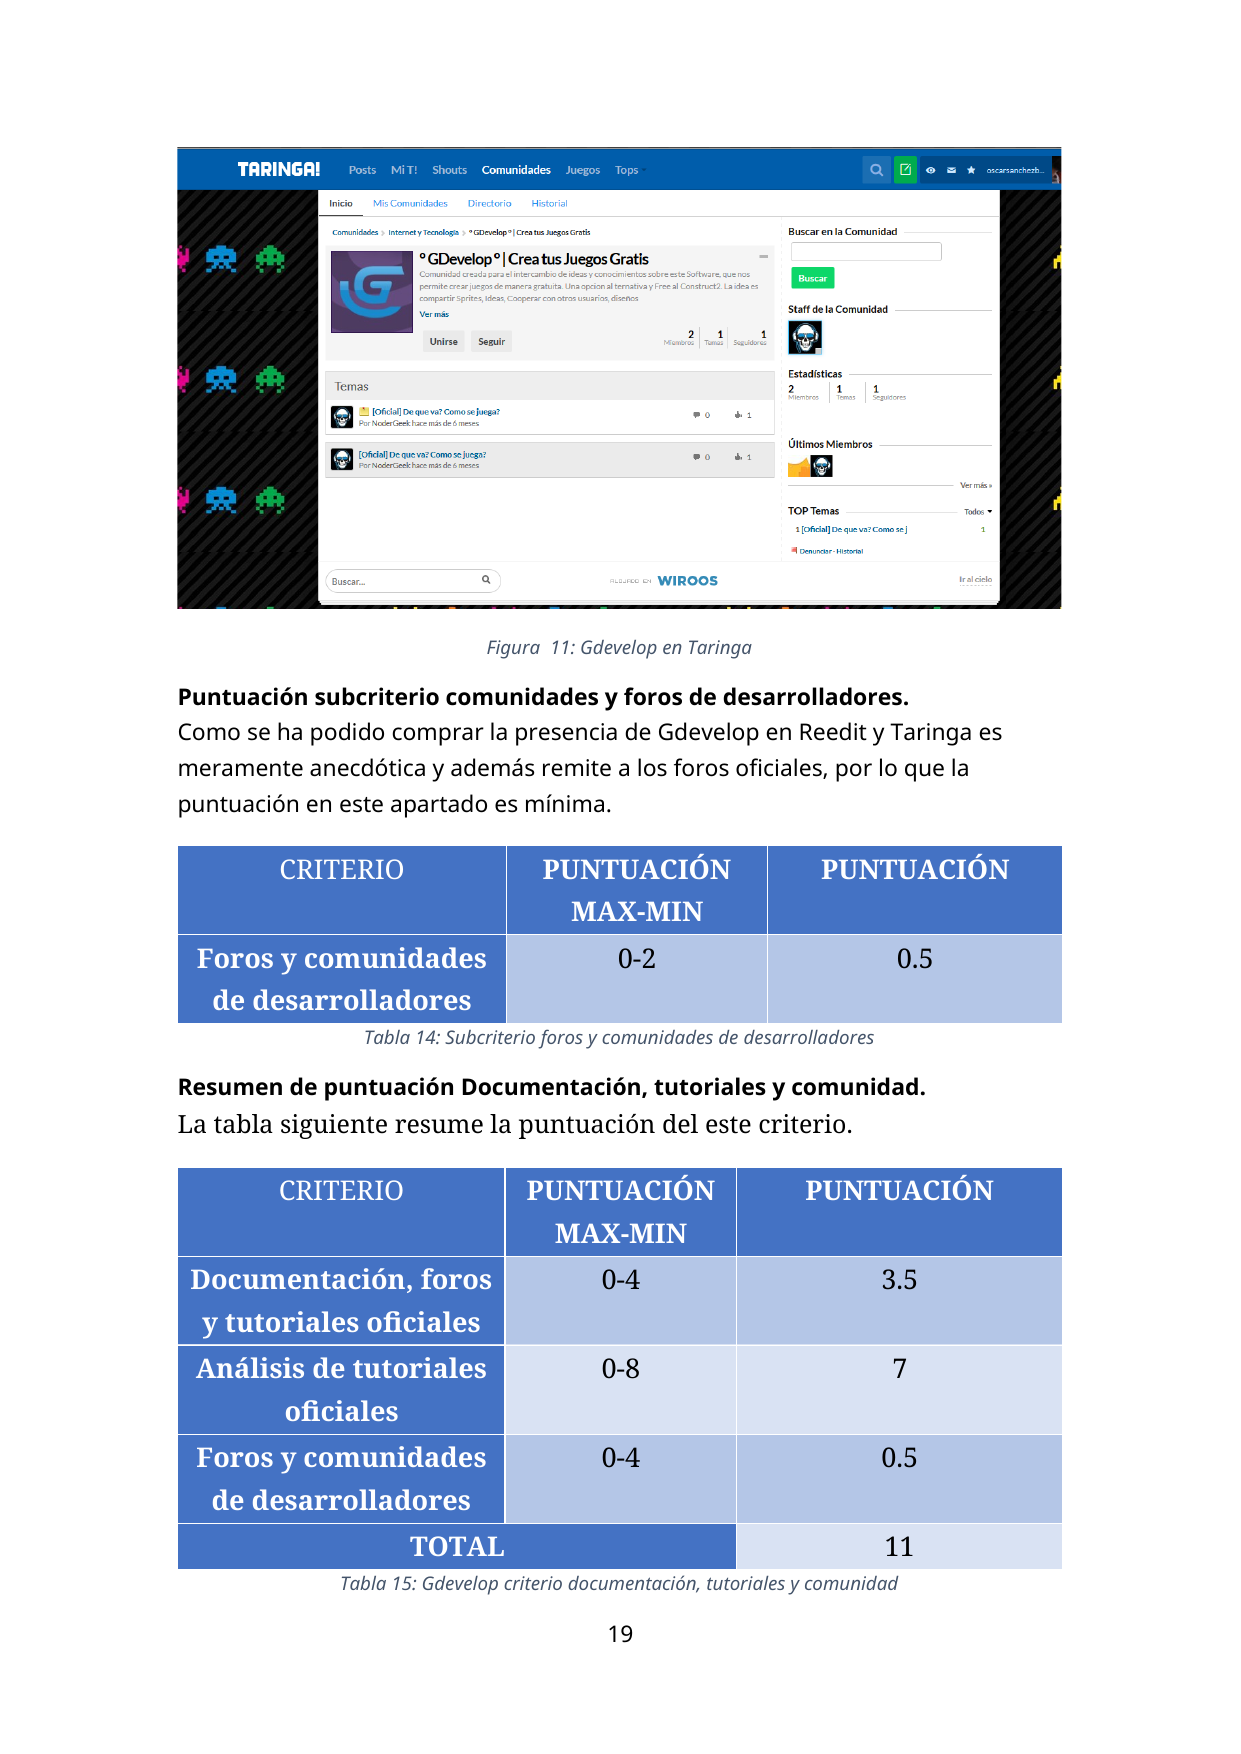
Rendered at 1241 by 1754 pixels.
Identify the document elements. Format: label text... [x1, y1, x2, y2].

text Tabla 14: Subcriterio foros y comunidades de desarrolladores [177, 1024, 1063, 1050]
table_cell Foros y comunidades de desarrolladores [178, 1435, 504, 1523]
table_header PUNTUACIÓN MAX-MIN [506, 1168, 736, 1256]
table_header CRITERIO [178, 846, 506, 934]
table_header CRITERIO [178, 1168, 504, 1256]
table_cell 0-2 [507, 935, 767, 1023]
table_header PUNTUACIÓN [737, 1168, 1062, 1256]
table_cell Análisis de tutoriales oficiales [178, 1346, 504, 1434]
table_cell 0-4 [506, 1257, 736, 1344]
table_header PUNTUACIÓN [768, 846, 1062, 934]
text La tabla siguiente resume la puntuación del este criterio. [177, 1106, 1063, 1141]
table_cell TOTAL [178, 1524, 736, 1569]
table_cell Documentación, foros y tutoriales oficiales [178, 1257, 504, 1344]
table_cell 0.5 [768, 935, 1062, 1023]
text Figura 11: Gdevelop en Taringa [177, 634, 1063, 659]
table_header PUNTUACIÓN MAX-MIN [507, 846, 767, 934]
table_cell 0-8 [506, 1346, 736, 1434]
table_cell 7 [737, 1346, 1062, 1434]
text Como se ha podido comprar la presencia de Gdevelop en Reedit y Taringa es meramente anecdótica y además remite a los foros oficiales, por lo que la puntuación en este apartado es mínima. [177, 716, 1063, 819]
text Tabla 15: Gdevelop criterio documentación, tutoriales y comunidad [177, 1570, 1063, 1596]
table_cell 11 [737, 1524, 1062, 1569]
table_cell Foros y comunidades de desarrolladores [178, 935, 506, 1023]
table_cell 0.5 [737, 1435, 1062, 1523]
subtitle Puntuación subcriterio comunidades y foros de desarrolladores. [177, 680, 1063, 712]
table_cell 3.5 [737, 1257, 1062, 1344]
table_cell 0-4 [506, 1435, 736, 1523]
picture [177, 147, 1062, 609]
subtitle Resumen de puntuación Documentación, tutoriales y comunidad. [177, 1071, 1063, 1102]
